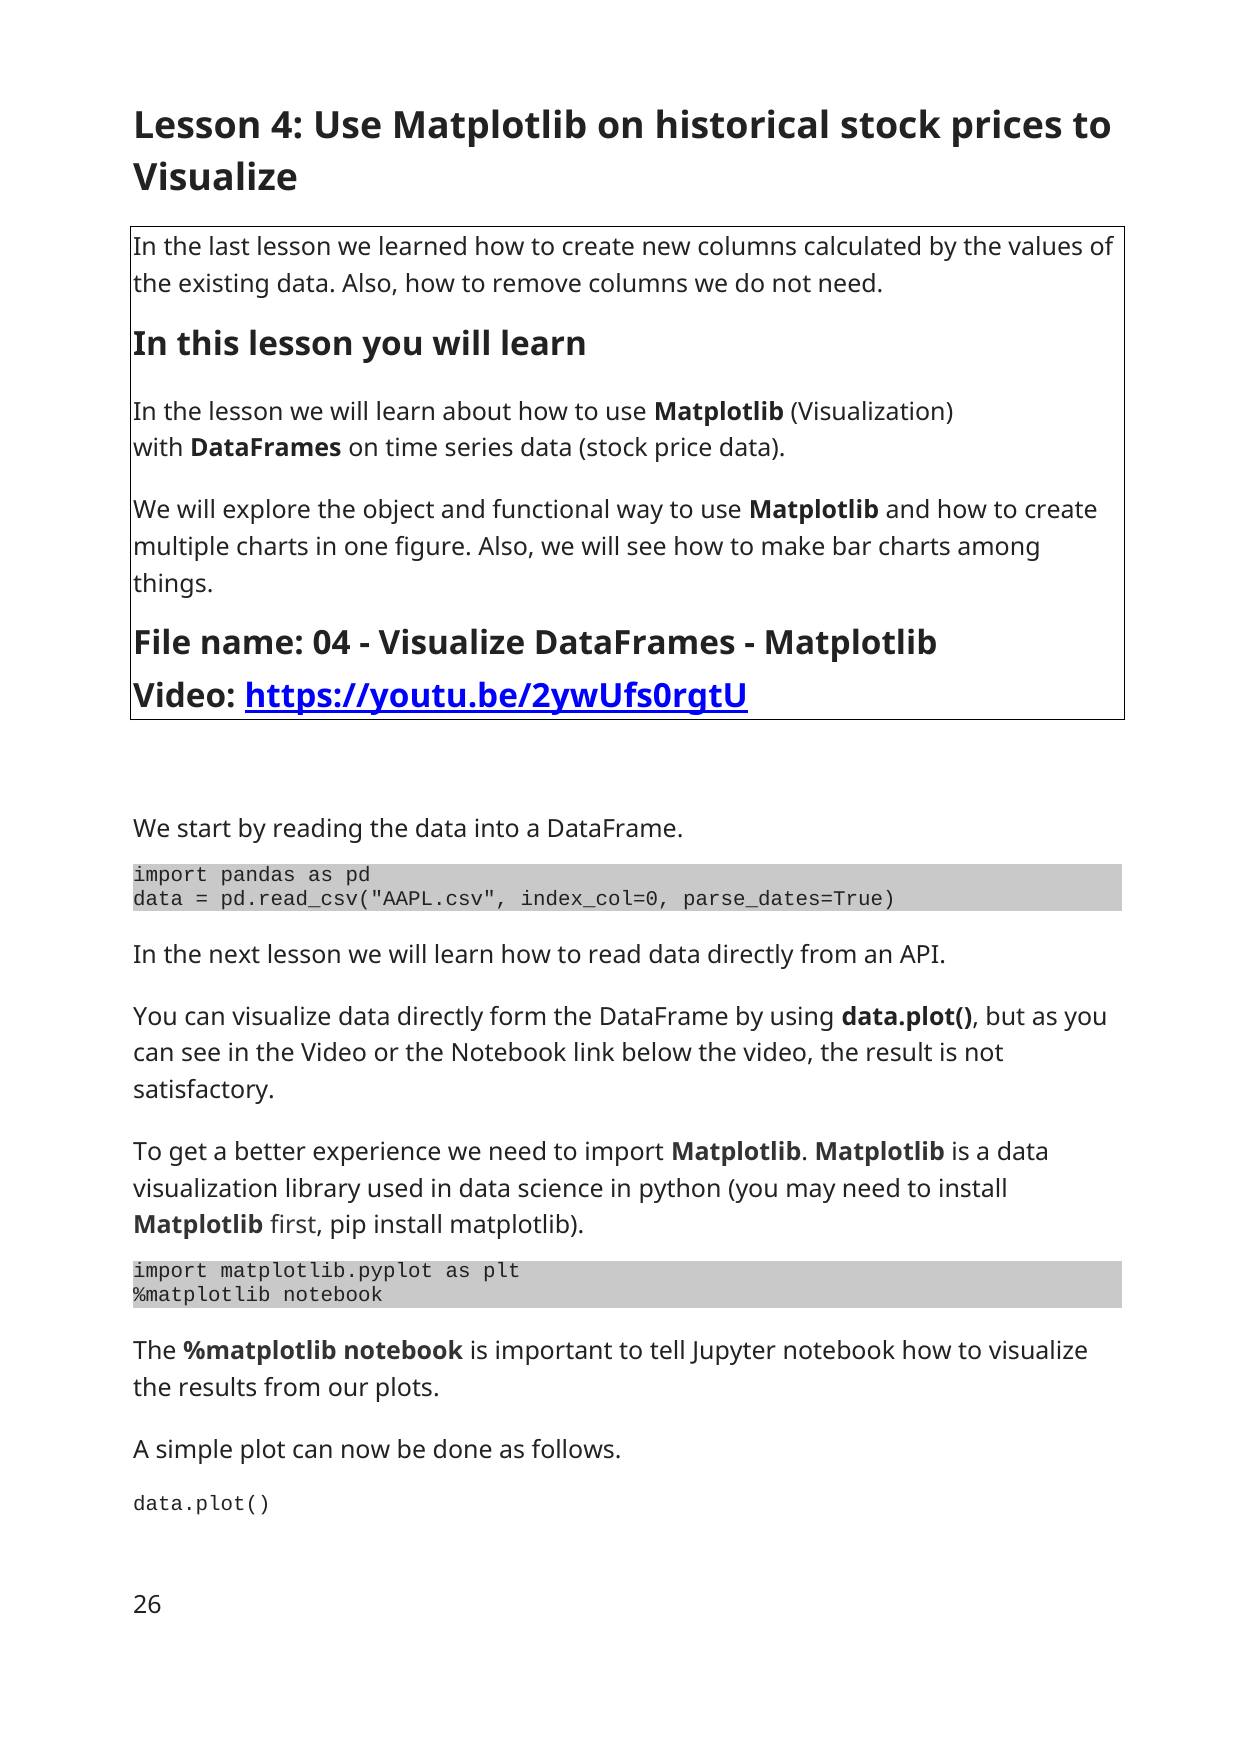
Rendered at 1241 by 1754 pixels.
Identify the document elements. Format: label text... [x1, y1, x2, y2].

text %matplotlib notebook [133, 1284, 1122, 1308]
text We will explore the object and functional way to use Matplotlib and how to create multiple charts in one figure. Also, we will see how to make bar charts among things. [131, 489, 1124, 599]
text In the next lesson we will learn how to read data directly from an API. [133, 936, 1122, 971]
text The %matplotlib notebook is important to tell Jupyter notebook how to visualize the results from our plots. [133, 1333, 1122, 1404]
text data.plot() [133, 1493, 1122, 1517]
text In the lesson we will learn about how to use Matplotlib (Visualization) with DataFrames on time series data (stock price data). [131, 390, 1124, 464]
text data = pd.read_csv("AAPL.csv", index_col=0, parse_dates=True) [133, 888, 1122, 911]
subtitle File name: 04 - Visualize DataFrames - Matplotlib [131, 616, 1124, 664]
subtitle Lesson 4: Use Matplotlib on historical stock prices to Visualize [133, 99, 1122, 201]
text In the last lesson we learned how to create new columns calculated by the values of the existing data. Also, how to remove columns we do not need. [131, 227, 1124, 300]
subtitle Video: https://youtu.be/2ywUfs0rgtU [131, 669, 1124, 719]
text A simple plot can now be done as follows. [133, 1431, 1122, 1465]
text import pandas as pd [133, 864, 1122, 888]
text import matplotlib.pyplot as plt [133, 1261, 1122, 1284]
text You can visualize data directly form the DataFrame by using data.plot(), but as you can see in the Video or the Notebook link below the video, the result is not satisfactory. [133, 998, 1122, 1106]
text To get a better experience we need to import Matplotlib. Matplotlib is a data visualization library used in data science in python (you may need to install Matplotlib first, pip install matplotlib). [133, 1133, 1122, 1241]
text We start by reading the data into a DataFrame. [133, 811, 1122, 845]
subtitle In this lesson you will learn [131, 316, 1124, 365]
